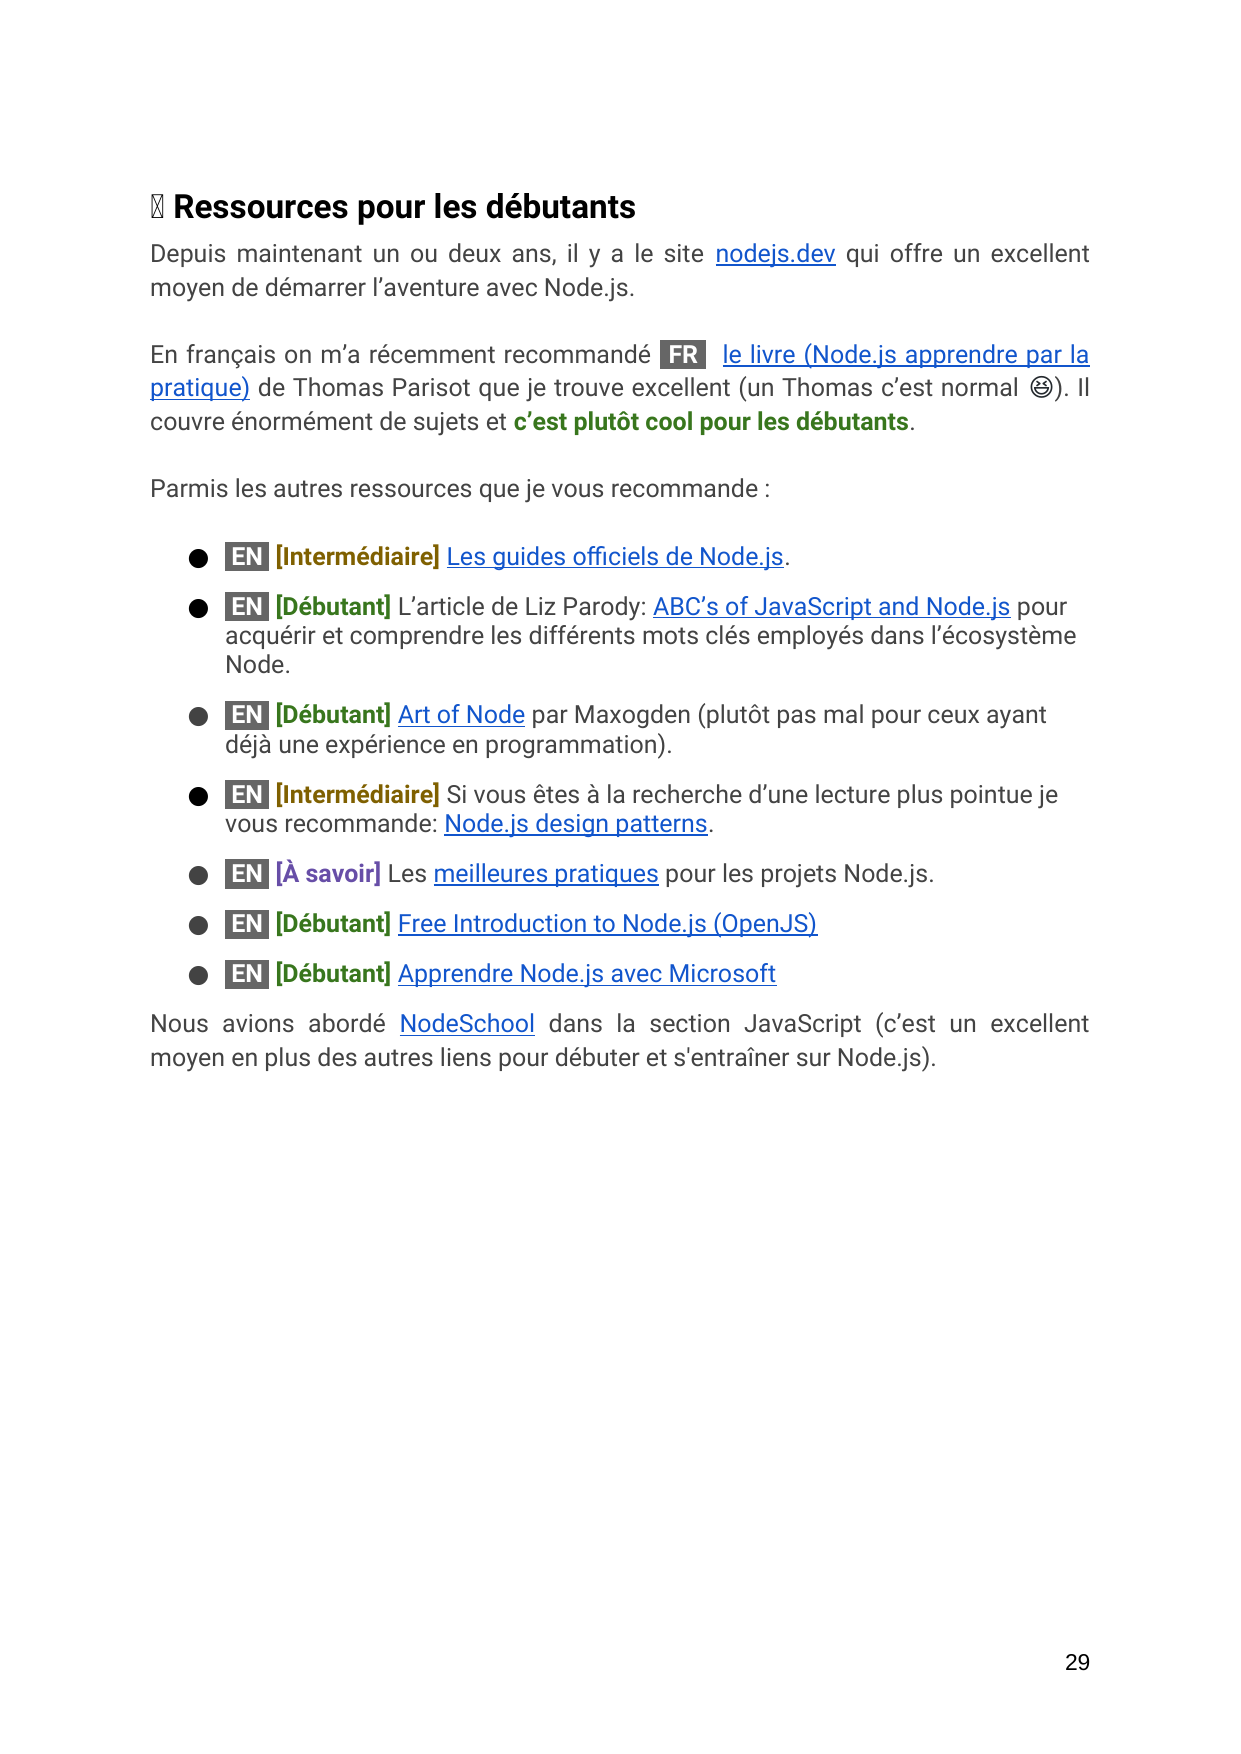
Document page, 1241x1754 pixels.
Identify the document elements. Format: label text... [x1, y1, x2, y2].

text Nous avions abordé NodeSchool dans la section JavaScript (c’est un excellent moyen en plus des autres liens pour débuter et s'entraîner sur Node.js). [150, 1010, 1090, 1073]
text Depuis maintenant un ou deux ans, il y a le site nodejs.dev qui offre un excellent moyen de démarrer l’aventure avec Node.js. [150, 239, 1090, 302]
list EN [Intermédiaire] Les guides officiels de Node.js. [269, 542, 1090, 571]
list EN [À savoir] Les meilleures pratiques pour les projets Node.js. [269, 859, 1090, 889]
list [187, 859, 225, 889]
subtitle 🐥 Ressources pour les débutants [150, 187, 1090, 227]
text En français on m’a récemment recommandé FR le livre (Node.js apprendre par la pratique) de Thomas Parisot que je trouve excellent (un Thomas c’est normal 😆). Il couvre énormément de sujets et c’est plutôt cool pour les débutants. [150, 340, 1090, 437]
list EN [Débutant] Art of Node par Maxogden (plutôt pas mal pour ceux ayant déjà une expérience en programmation). [187, 701, 1090, 759]
list EN [Débutant] Free Introduction to Node.js (OpenJS) [187, 909, 1090, 939]
list EN [Débutant] Apprendre Node.js avec Microsoft [187, 959, 1090, 989]
list EN [Intermédiaire] Si vous êtes à la recherche d’une lecture plus pointue je vous recommande: Node.js design patterns. [187, 780, 1090, 838]
list EN [Débutant] L’article de Liz Parody: ABC’s of JavaScript and Node.js pour acquérir et comprendre les différents mots clés employés dans l’écosystème Node. [187, 592, 1090, 680]
text Parmis les autres ressources que je vous recommande : [150, 474, 1090, 504]
